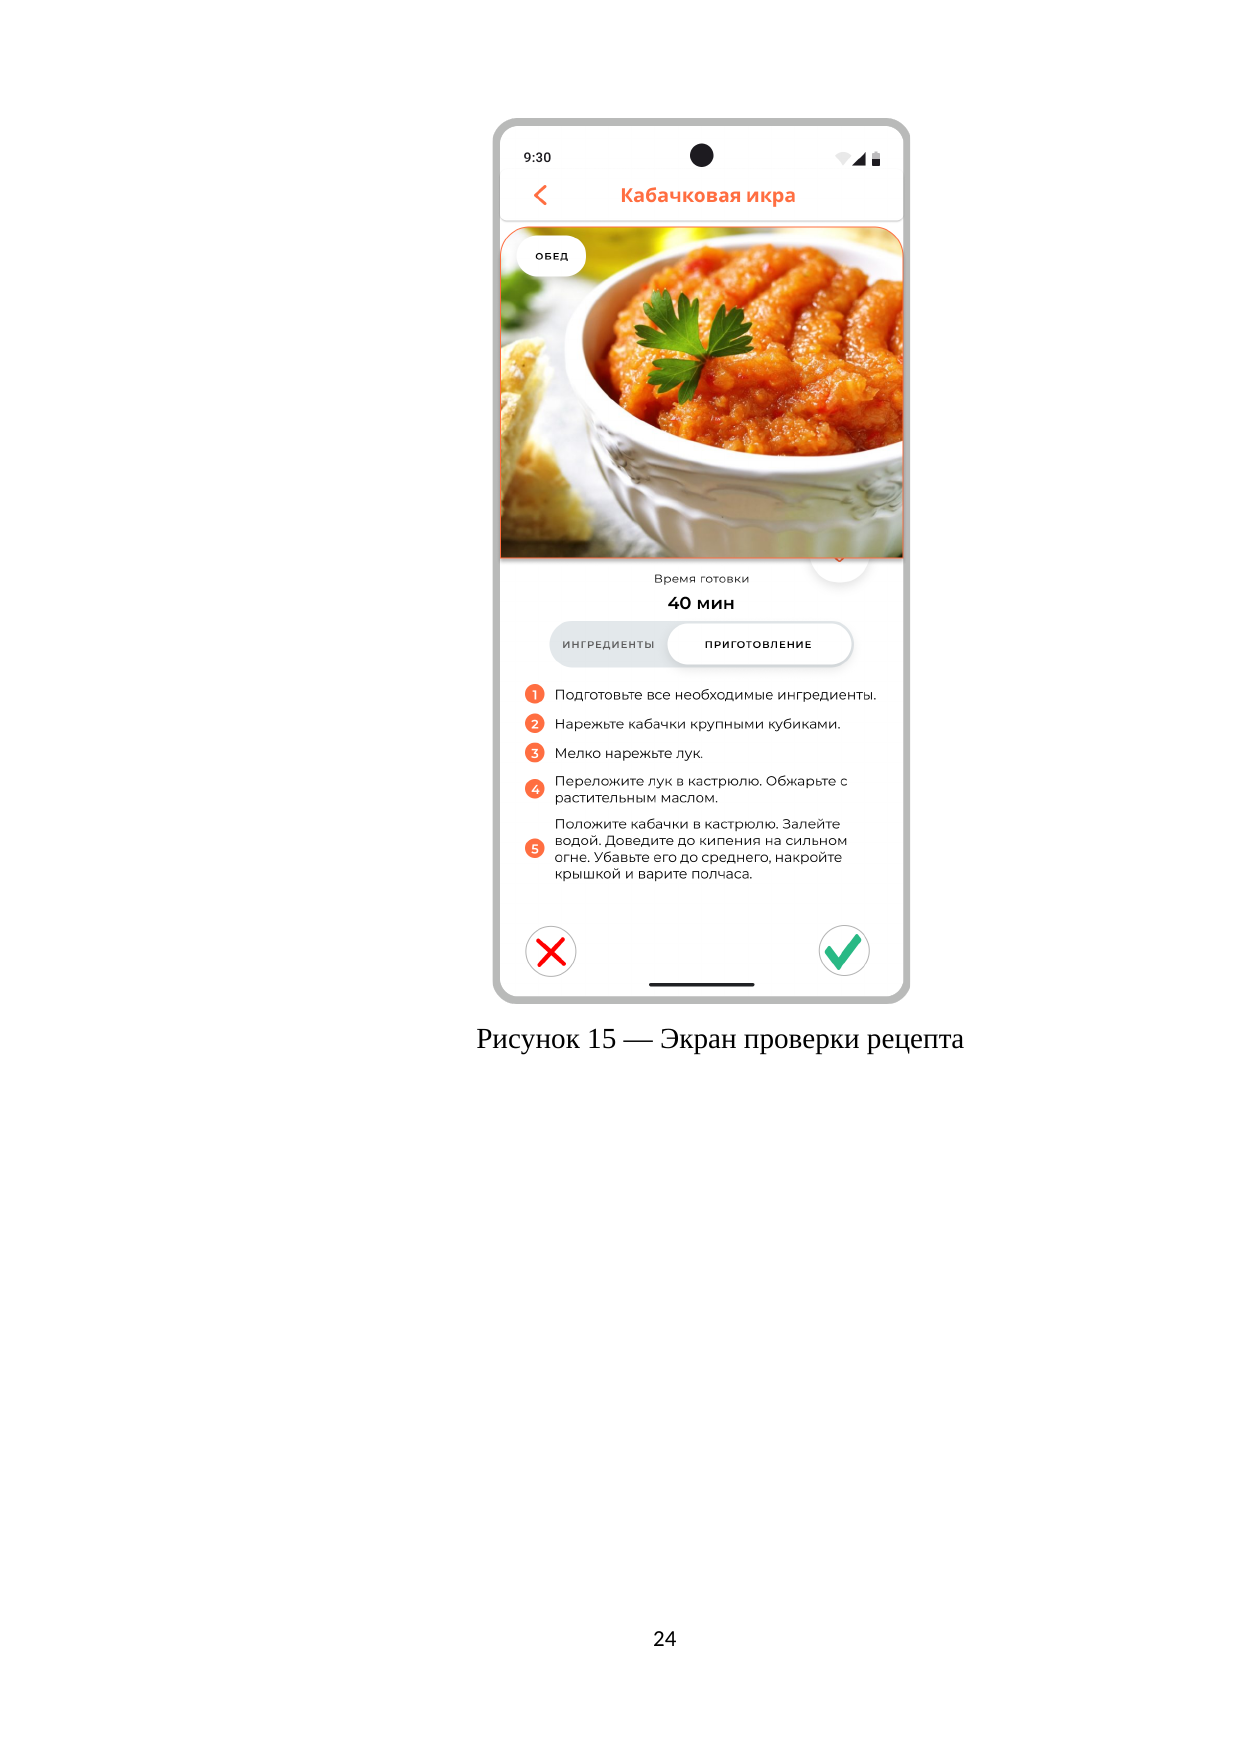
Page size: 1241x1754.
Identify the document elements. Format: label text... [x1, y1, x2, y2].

text Экран проверки рецепта [289, 1021, 1152, 1054]
picture [492, 118, 911, 1004]
